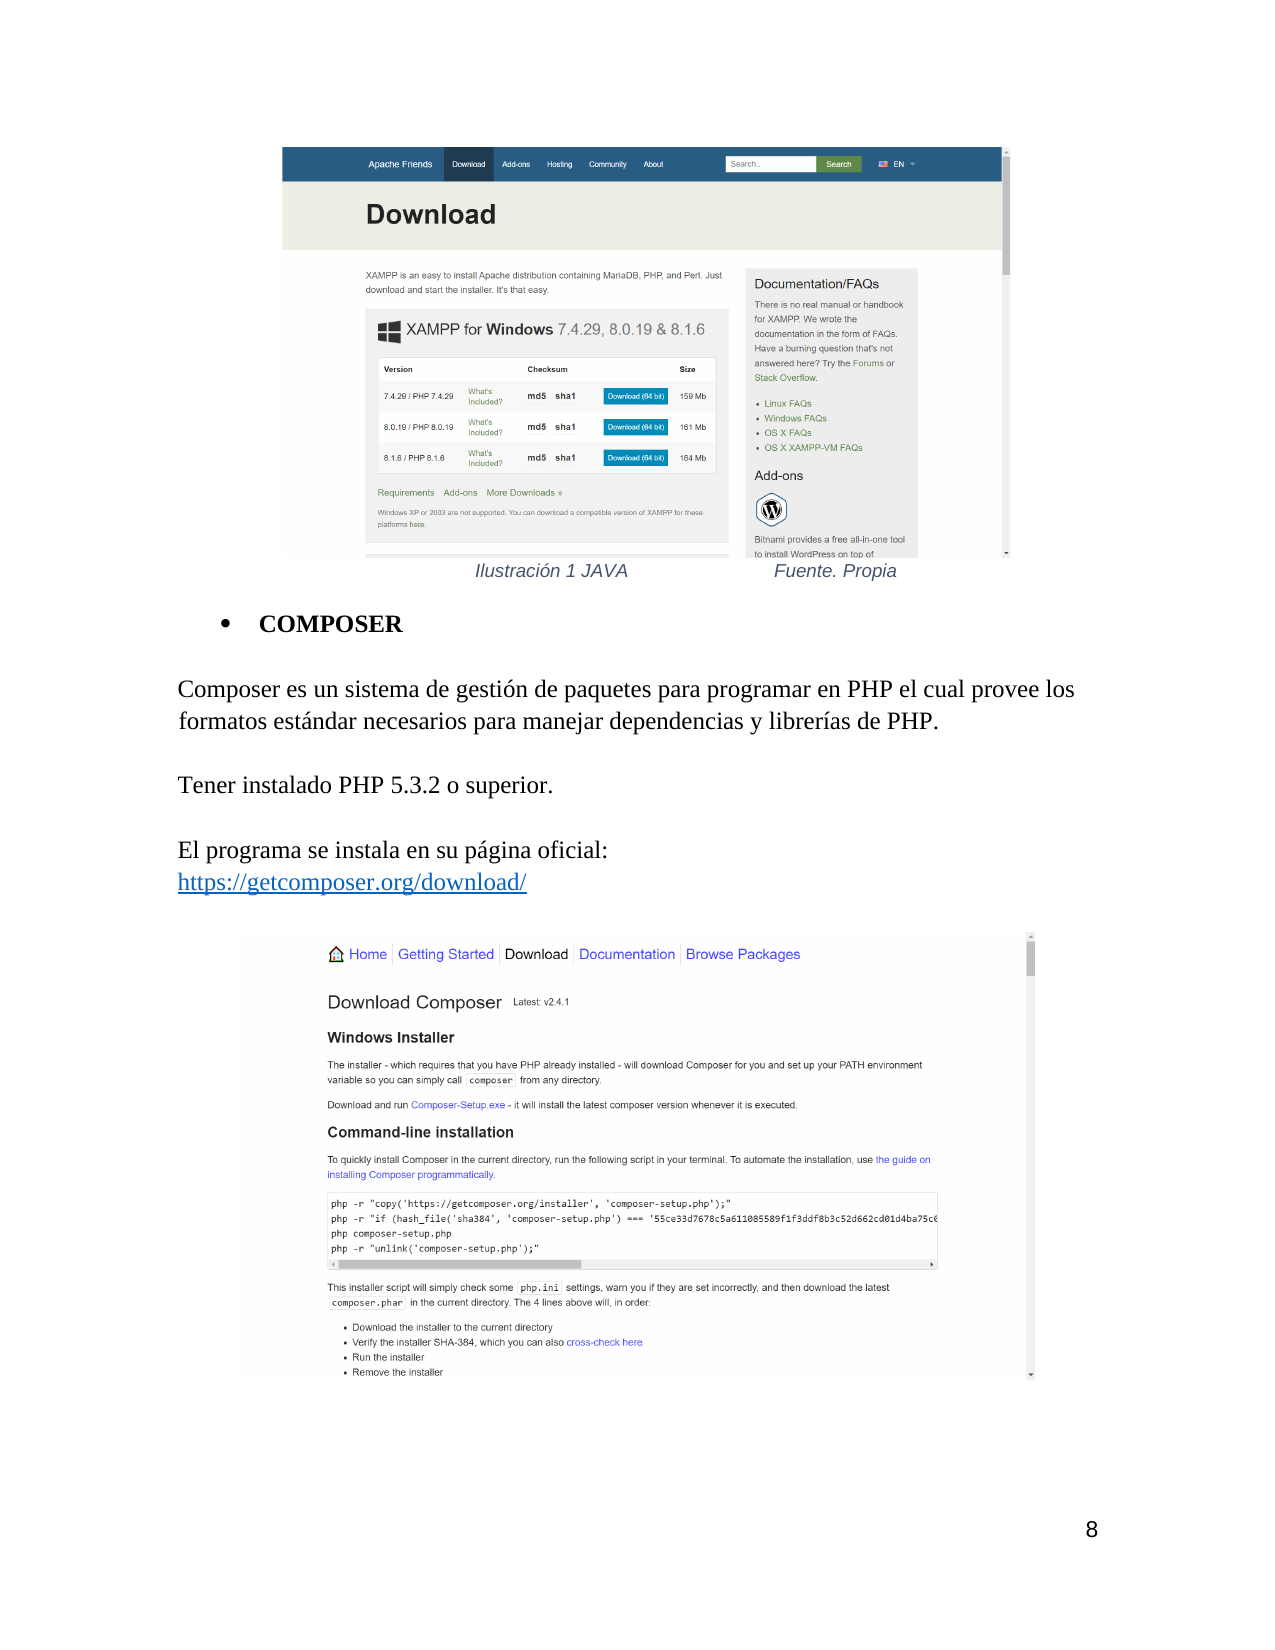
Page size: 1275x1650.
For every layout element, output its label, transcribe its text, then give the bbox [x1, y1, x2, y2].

picture [239, 932, 1036, 1380]
picture [282, 147, 1011, 558]
text Tener instalado PHP 5.3.2 o superior. [177, 771, 1097, 799]
subtitle COMPOSER [221, 609, 1171, 638]
text https://getcomposer.org/download/ [177, 867, 1097, 896]
text El programa se instala en su página oficial: [177, 835, 1097, 864]
text Composer es un sistema de gestión de paquetes para programar en PHP el cual provee los formatos estándar necesarios para manejar dependencias y librerías de PHP. [177, 674, 1097, 735]
text Ilustración 1 JAVA Fuente. Propia [177, 560, 1171, 581]
